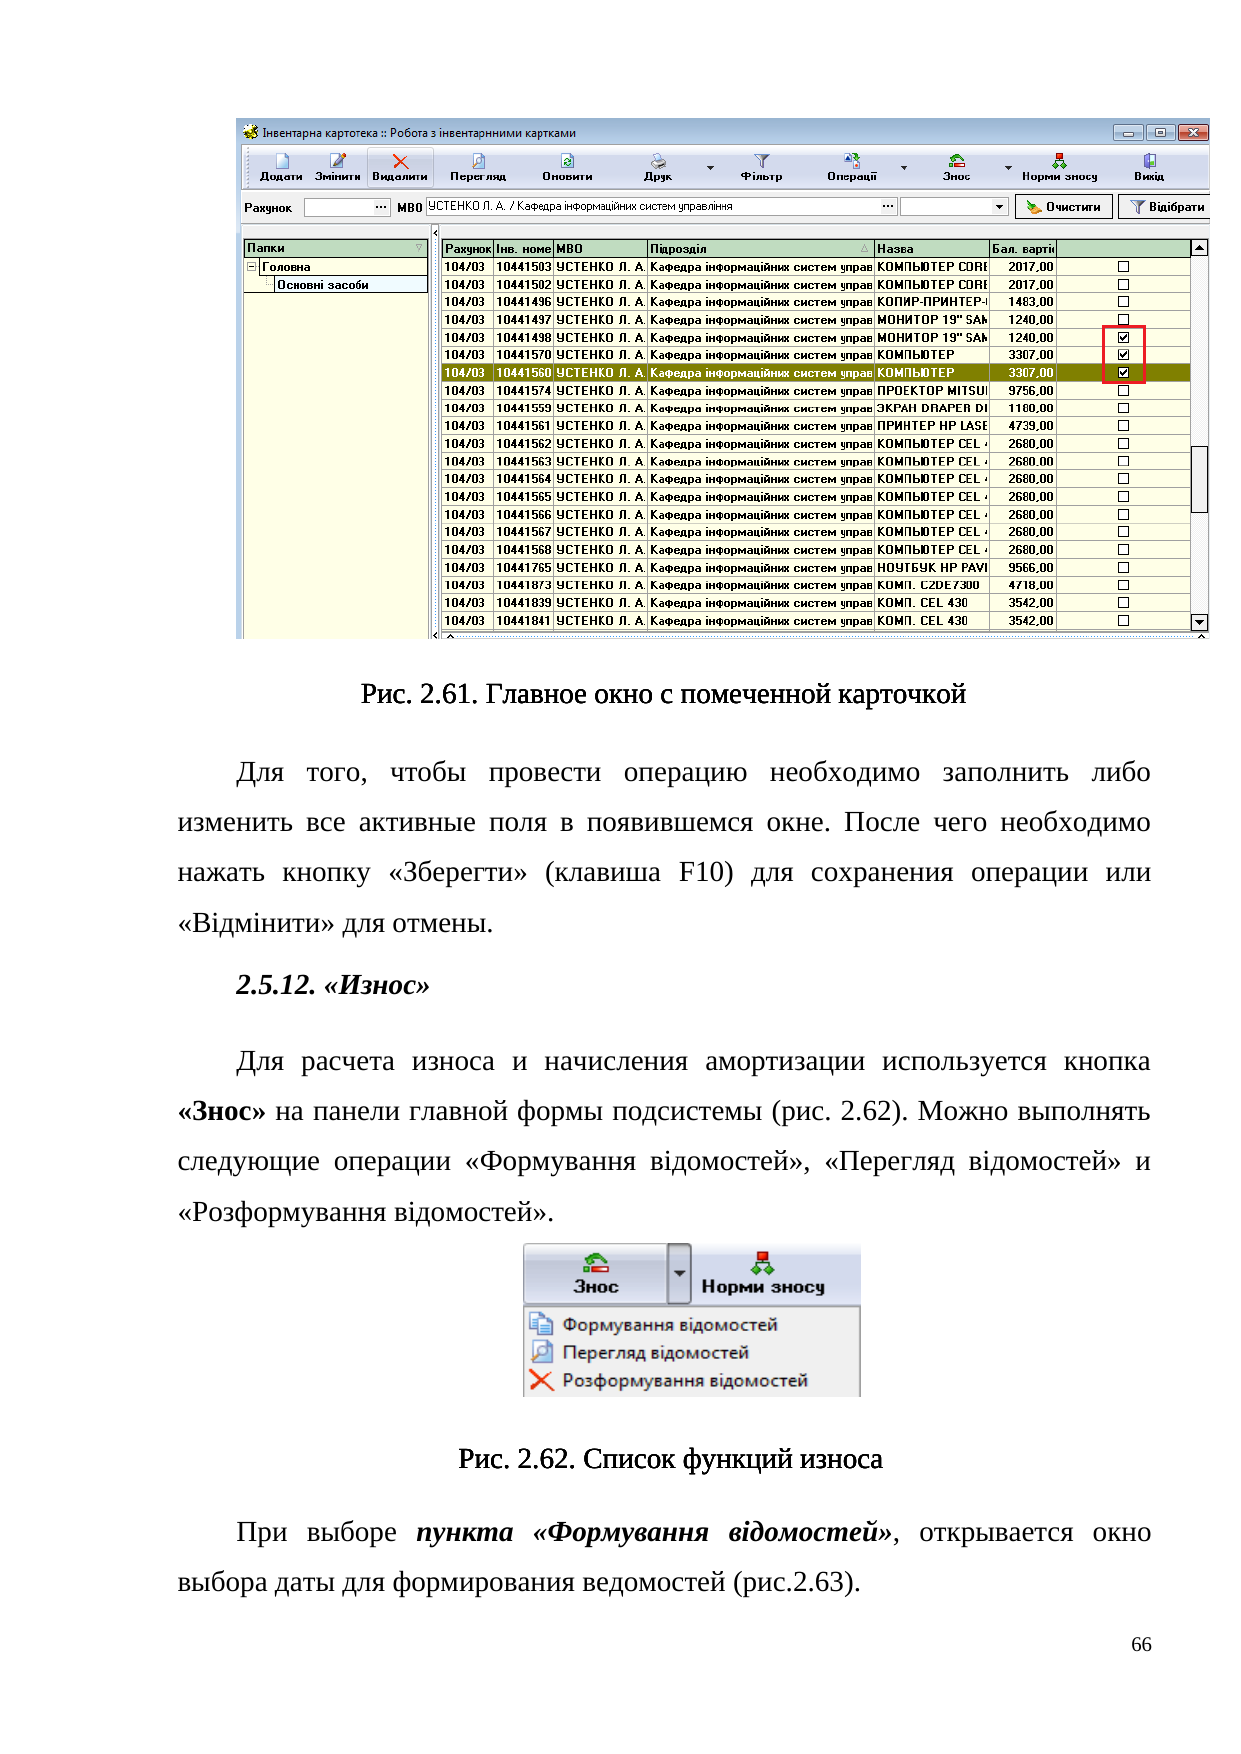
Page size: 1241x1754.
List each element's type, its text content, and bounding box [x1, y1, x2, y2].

picture [523, 1243, 861, 1397]
text Для того, чтобы провести операцию необходимо заполнить либо изменить все активные поля в появившемся окне. После чего необходимо нажать кнопку «Зберегти» (клавиша F10) для сохранения операции или «Відмінити» для отмены. [177, 754, 1152, 938]
text При выборе пункта «Формування відомостей», открывается окно выбора даты для формирования ведомостей (рис.2.63). [177, 1514, 1152, 1598]
picture [236, 118, 1210, 639]
text Для расчета износа и начисления амортизации используется кнопка «Знос» на панели главной формы подсистемы (рис. 2.62). Можно выполнять следующие операции «Формування відомостей», «Перегляд відомостей» и «Розформування відомостей». [177, 1043, 1152, 1227]
subtitle 2.5.12. «Износ» [177, 967, 1152, 1001]
